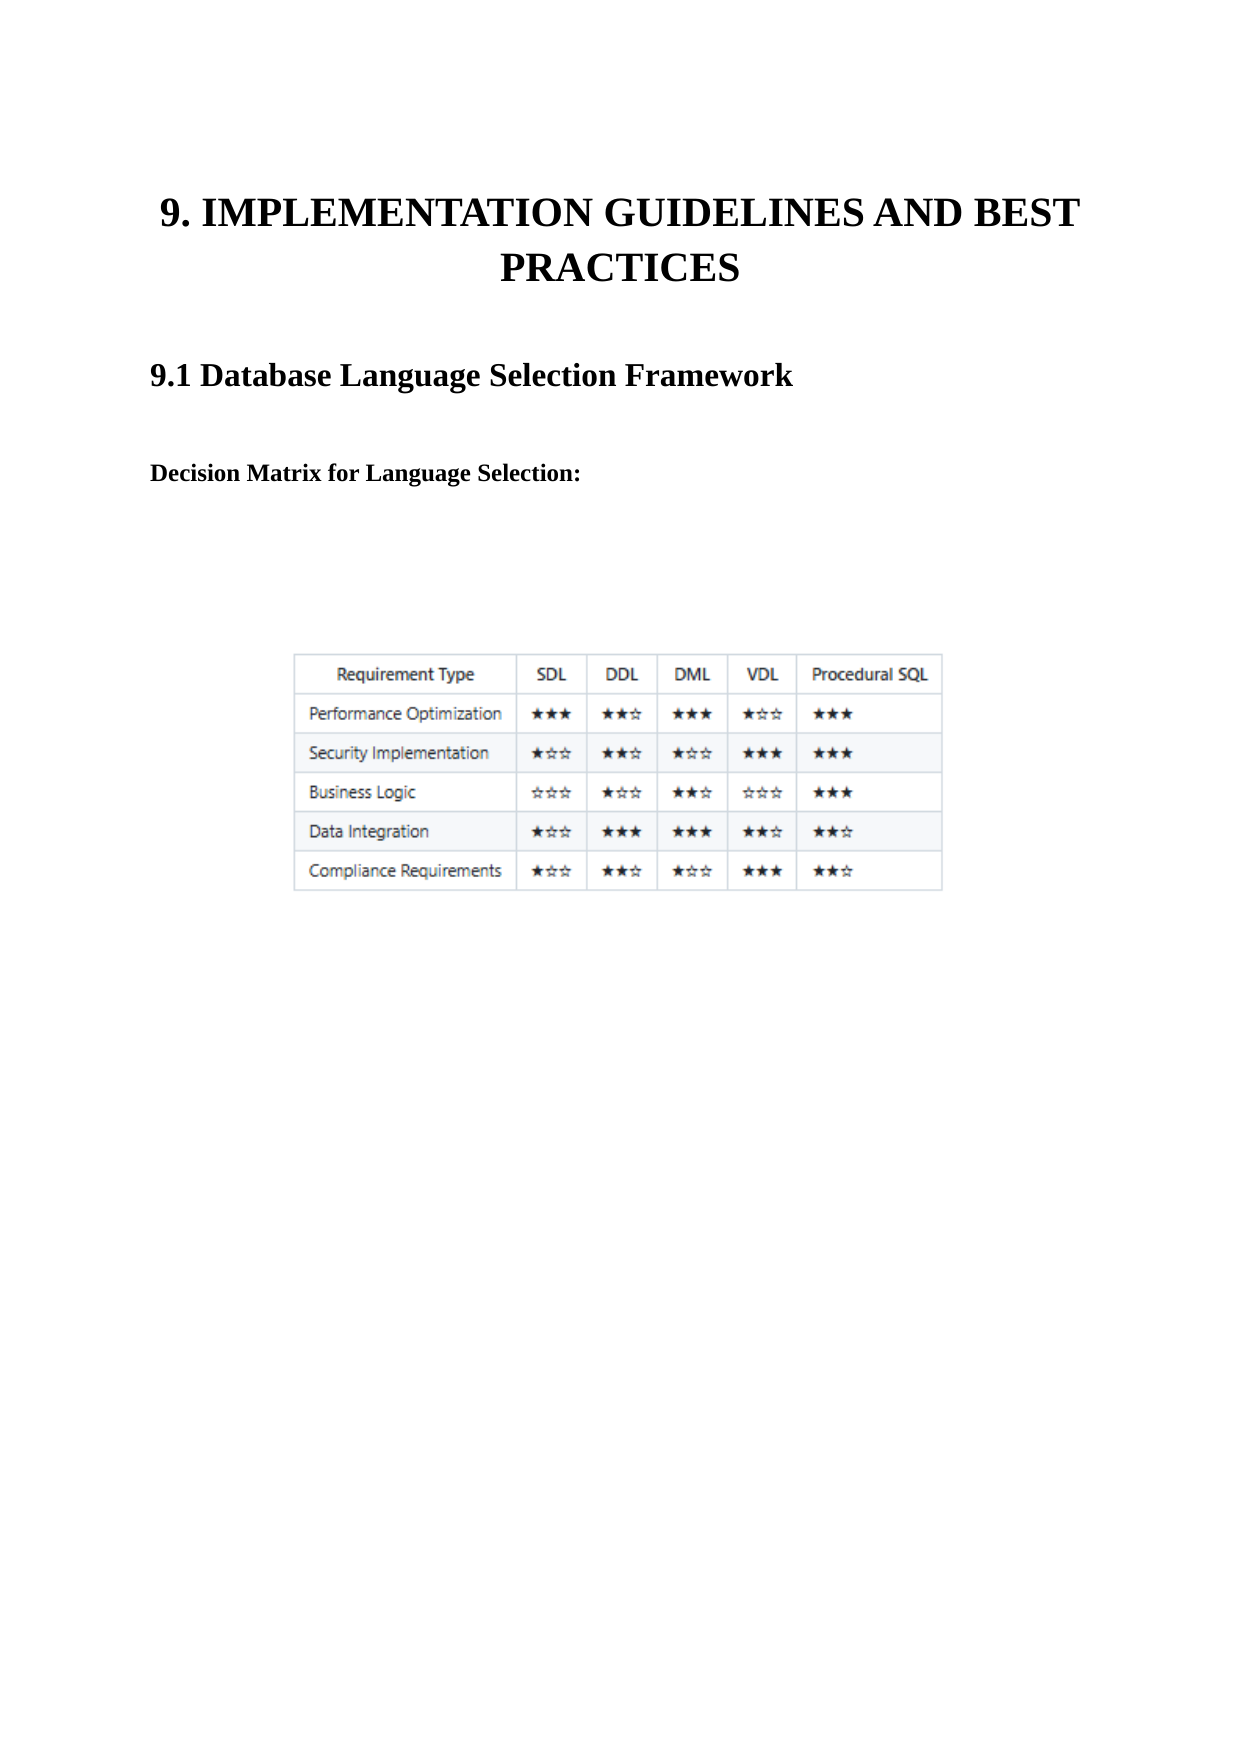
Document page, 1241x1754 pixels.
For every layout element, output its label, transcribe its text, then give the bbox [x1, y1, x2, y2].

subtitle Decision Matrix for Language Selection: [150, 458, 1090, 487]
picture [286, 644, 954, 899]
subtitle 9. IMPLEMENTATION GUIDELINES AND BEST PRACTICES [150, 187, 1090, 291]
subtitle 9.1 Database Language Selection Framework [150, 356, 1090, 394]
